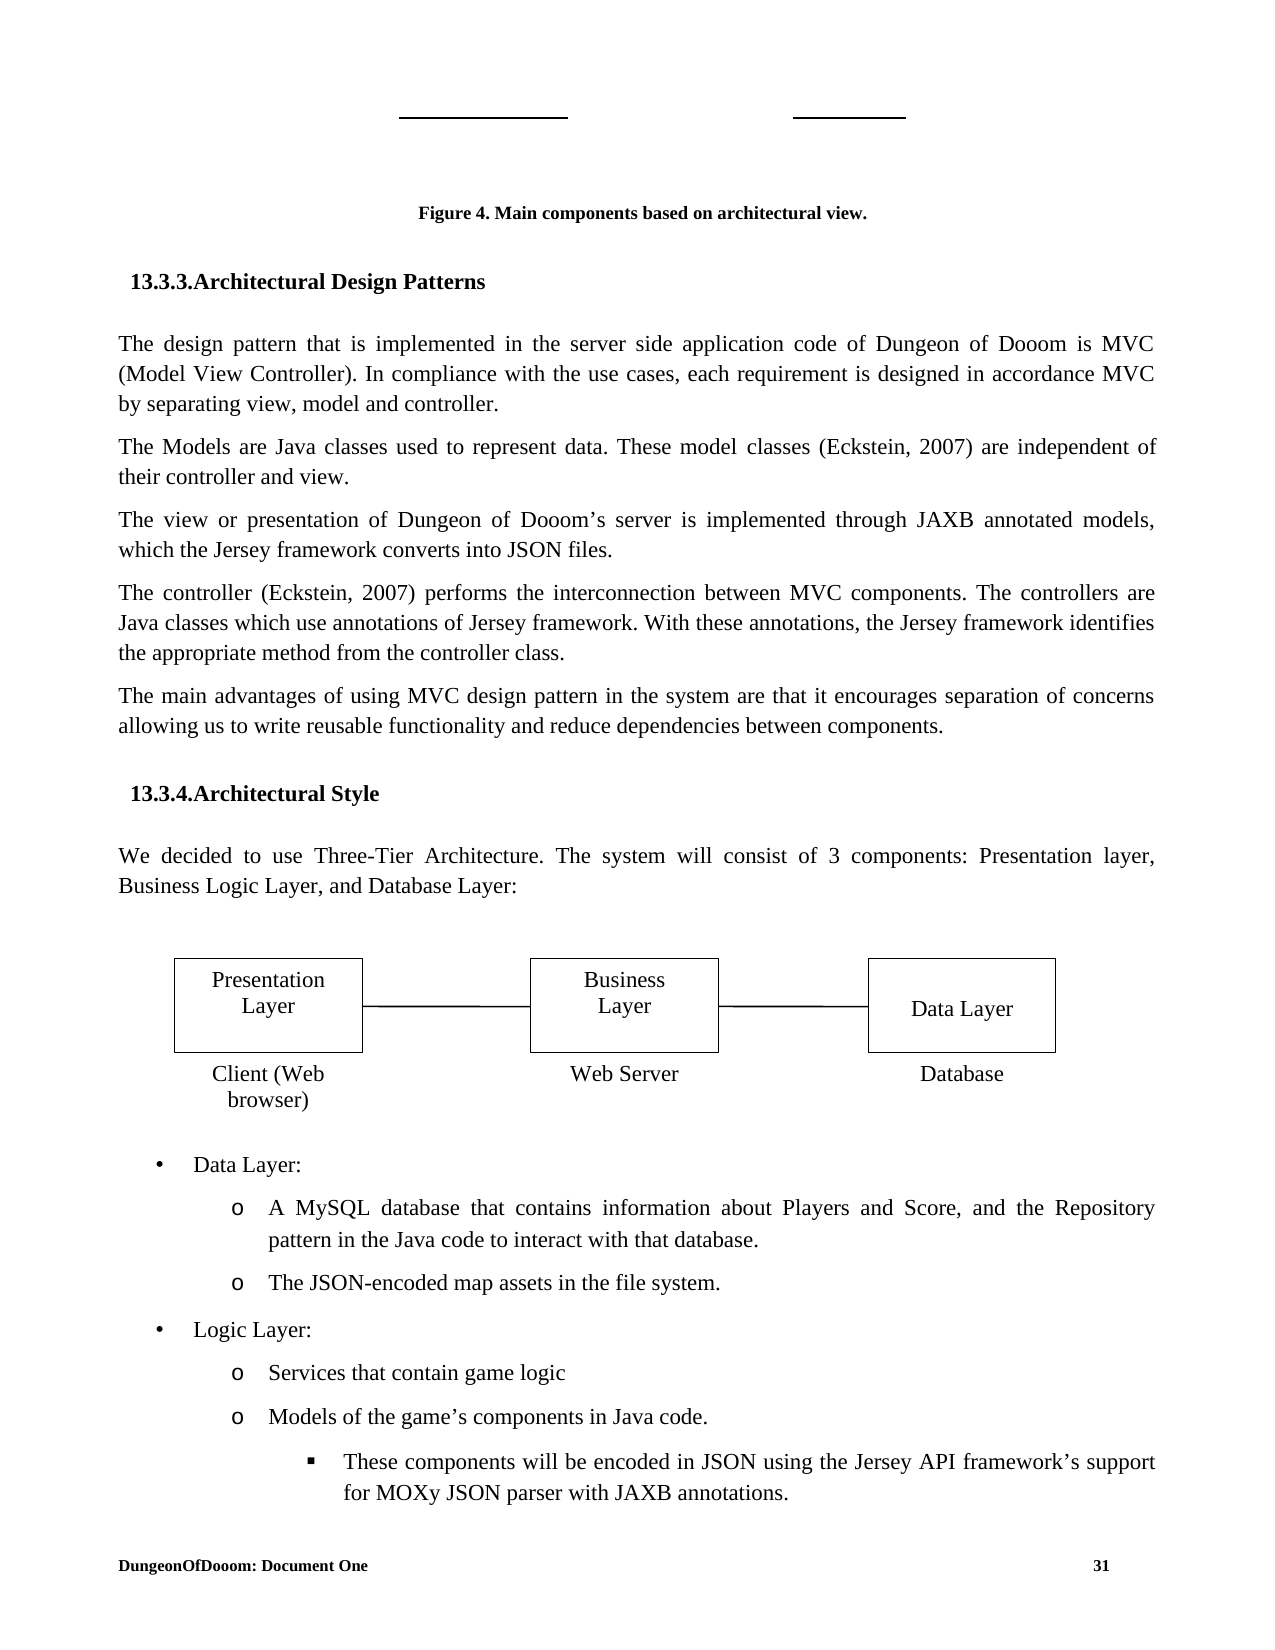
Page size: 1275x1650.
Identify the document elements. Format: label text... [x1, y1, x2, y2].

text We decided to use Three-Tier Architecture. The system will consist of 3 components: Presentation layer, Business Logic Layer, and Database Layer: [118, 842, 1157, 899]
list Logic Layer: [156, 1316, 1157, 1342]
text The Models are Java classes used to represent data. These model classes are independent of their controller and view. [118, 433, 1157, 490]
text The view or presentation of Dungeon of Dooom’s server is implemented through JAXB annotated models, which the Jersey framework converts into JSON files. [118, 506, 1157, 563]
list The JSON-encoded map assets in the file system. [231, 1269, 1157, 1297]
text The main advantages of using MVC design pattern in the system are that it encourages separation of concerns allowing us to write reusable functionality and reduce dependencies between components. [118, 682, 1157, 739]
text The controller performs the interconnection between MVC components. The controllers are Java classes which use annotations of Jersey framework. With these annotations, the Jersey framework identifies the appropriate method from the controller class. [118, 579, 1157, 666]
list A MySQL database that contains information about Players and Score, and the Repository pattern in the Java code to interact with that database. [231, 1194, 1157, 1252]
text Architectural Design Patterns [130, 268, 1157, 294]
list Models of the game’s components in Java code. [231, 1403, 1157, 1432]
list Data Layer: [156, 1151, 1157, 1178]
text Figure 4. Main components based on architectural view. [343, 202, 1157, 223]
list Services that contain game logic [231, 1358, 1157, 1387]
text Architectural Style [130, 780, 1157, 807]
list These components will be encoded in JSON using the Jersey API framework’s support for MOXy JSON parser with JAXB annotations. [306, 1448, 1157, 1505]
text The design pattern that is implemented in the server side application code of Dungeon of Dooom is MVC (Model View Controller). In compliance with the use cases, each requirement is designed in accordance MVC by separating view, model and controller. [118, 330, 1157, 417]
